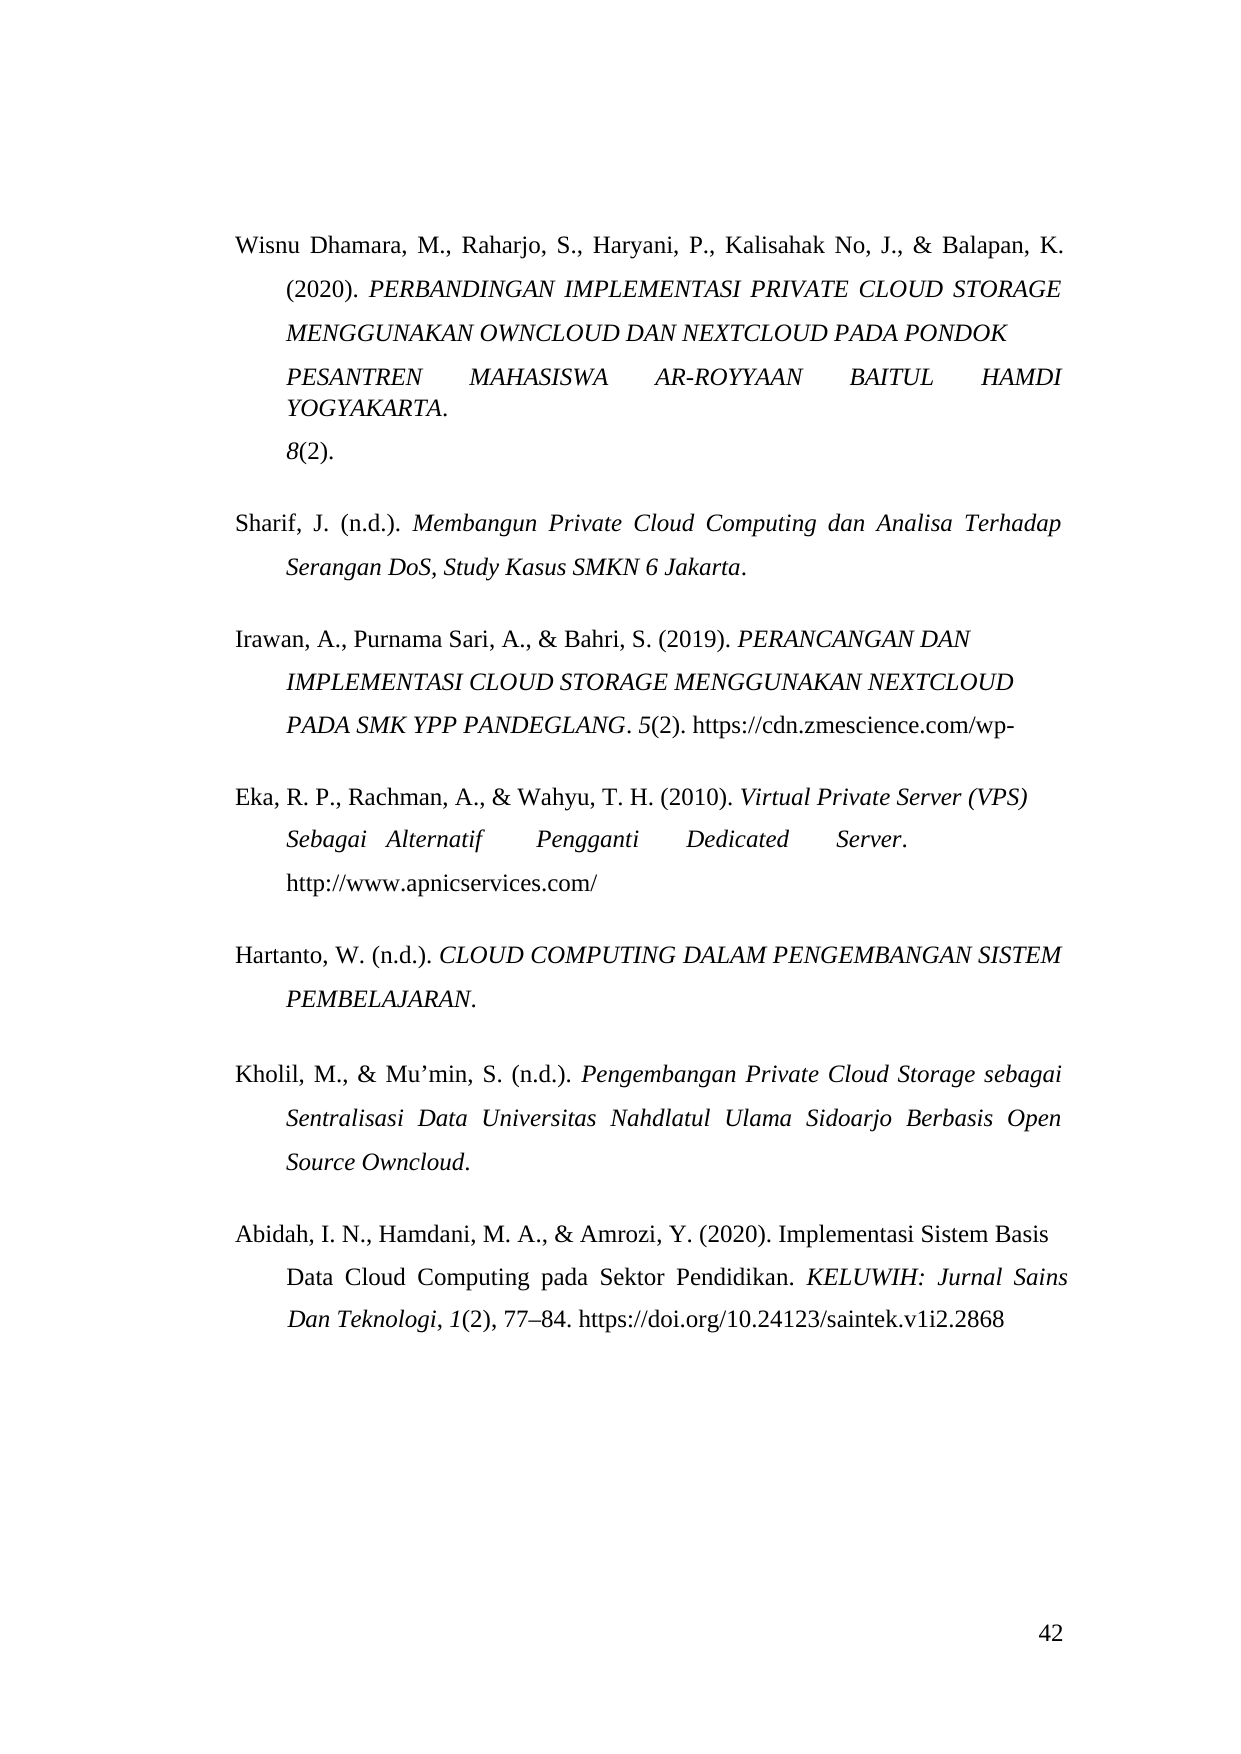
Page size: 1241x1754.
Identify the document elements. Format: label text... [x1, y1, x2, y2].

text IMPLEMENTASI CLOUD STORAGE MENGGUNAKAN NEXTCLOUD [286, 667, 1064, 696]
text Abidah, I. N., Hamdani, M. A., & Amrozi, Y. (2020). Implementasi Sistem Basis [235, 1219, 1070, 1248]
text Eka, R. P., Rachman, A., & Wahyu, T. H. (2010). Virtual Private Server (VPS) [235, 782, 1070, 811]
text Hartanto, W. (n.d.). CLOUD COMPUTING DALAM PENGEMBANGAN SISTEM PEMBELAJARAN. [235, 940, 1064, 1013]
text Sharif, J. (n.d.). Membangun Private Cloud Computing dan Analisa Terhadap Serangan DoS, Study Kasus SMKN 6 Jakarta. [235, 508, 1064, 581]
text Wisnu Dhamara, M., Raharjo, S., Haryani, P., Kalisahak No, J., & Balapan, K. (2020). PERBANDINGAN IMPLEMENTASI PRIVATE CLOUD STORAGE MENGGUNAKAN OWNCLOUD DAN NEXTCLOUD PADA PONDOK [235, 230, 1064, 347]
text PESANTREN MAHASISWA AR-ROYYAAN BAITUL HAMDI YOGYAKARTA. [286, 362, 1064, 422]
text Kholil, M., & Mu’min, S. (n.d.). Pengembangan Private Cloud Storage sebagai Sentralisasi Data Universitas Nahdlatul Ulama Sidoarjo Berbasis Open Source Owncloud. [235, 1059, 1064, 1175]
text PADA SMK YPP PANDEGLANG. 5(2). https://cdn.zmescience.com/wp- [286, 710, 1070, 739]
text Irawan, A., Purnama Sari, A., & Bahri, S. (2019). PERANCANGAN DAN [235, 624, 1070, 653]
text Sebagai Alternatif Pengganti Dedicated Server. http://www.apnicservices.com/ [286, 824, 1064, 897]
text Data Cloud Computing pada Sektor Pendidikan. KELUWIH: Jurnal Sains Dan Teknologi, 1(2), 77–84. https://doi.org/10.24123/saintek.v1i2.2868 [286, 1262, 1070, 1333]
text 8(2). [286, 436, 1070, 465]
